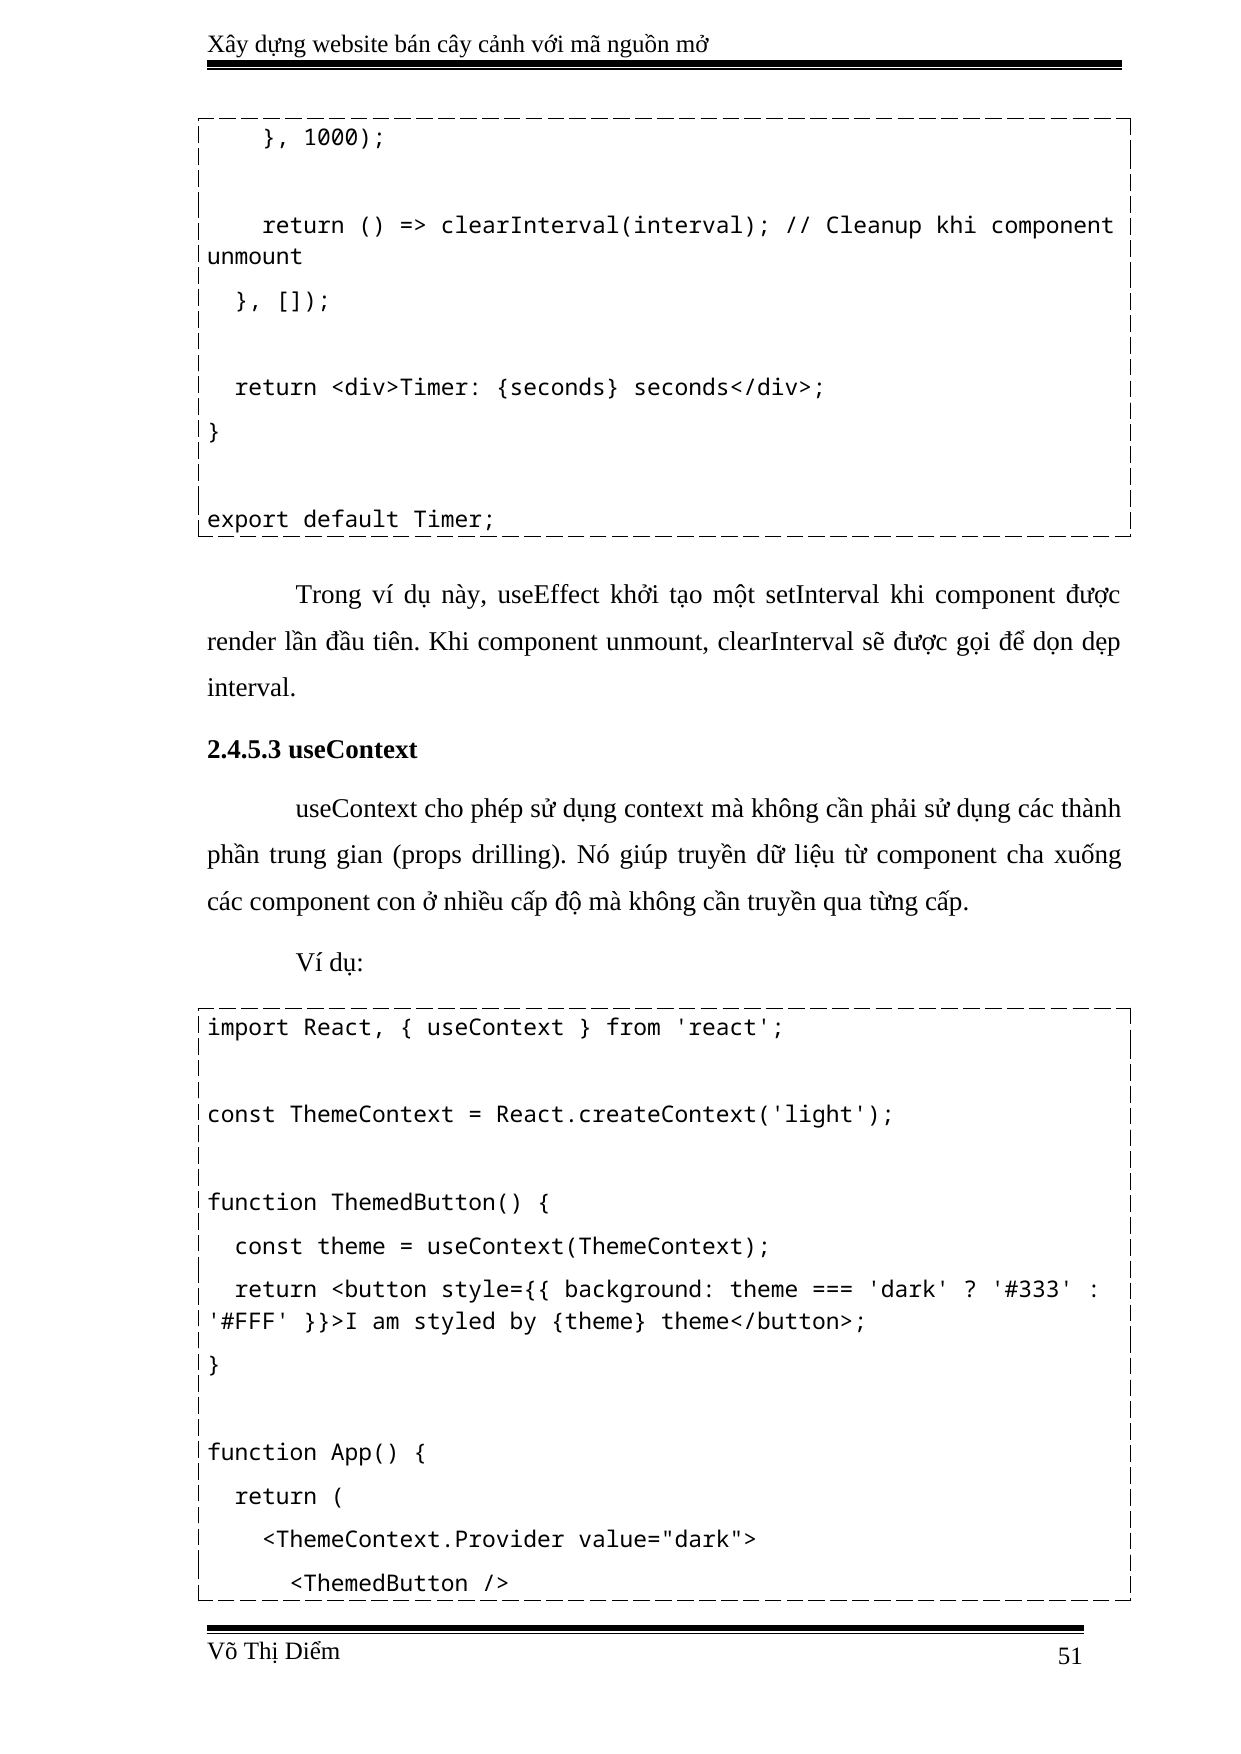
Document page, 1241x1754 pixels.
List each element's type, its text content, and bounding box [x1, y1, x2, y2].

text function App() { [197, 1433, 1131, 1467]
text useContext cho phép sử dụng context mà không cần phải sử dụng các thành phần trung gian (props drilling). Nó giúp truyền dữ liệu từ component cha xuống các component con ở nhiều cấp độ mà không cần truyền qua từng cấp. [207, 792, 1122, 916]
text <ThemeContext.Provider value="dark"> [197, 1520, 1131, 1554]
text Trong ví dụ này, useEffect khởi tạo một setInterval khi component được render lần đầu tiên. Khi component unmount, clearInterval sẽ được gọi để dọn dẹp interval. [207, 578, 1122, 703]
subtitle useContext [207, 733, 1122, 764]
text } [197, 1345, 1131, 1379]
text }, 1000); [197, 118, 1131, 152]
text function ThemedButton() { [197, 1183, 1131, 1217]
text <ThemedButton /> [197, 1564, 1131, 1601]
text return () => clearInterval(interval); // Cleanup khi component unmount [197, 206, 1131, 271]
text const theme = useContext(ThemeContext); [197, 1226, 1131, 1261]
text return ( [197, 1476, 1131, 1511]
text import React, { useContext } from 'react'; [197, 1008, 1131, 1042]
text const ThemeContext = React.createContext('light'); [197, 1095, 1131, 1129]
text return <div>Timer: {seconds} seconds</div>; [197, 368, 1131, 402]
text }, []); [197, 281, 1131, 315]
text export default Timer; [197, 499, 1131, 537]
text Ví dụ: [207, 946, 1122, 978]
text return <button style={{ background: theme === 'dark' ? '#333' : '#FFF' }}>I am styled by {theme} theme</button>; [197, 1270, 1131, 1336]
text } [197, 412, 1131, 446]
